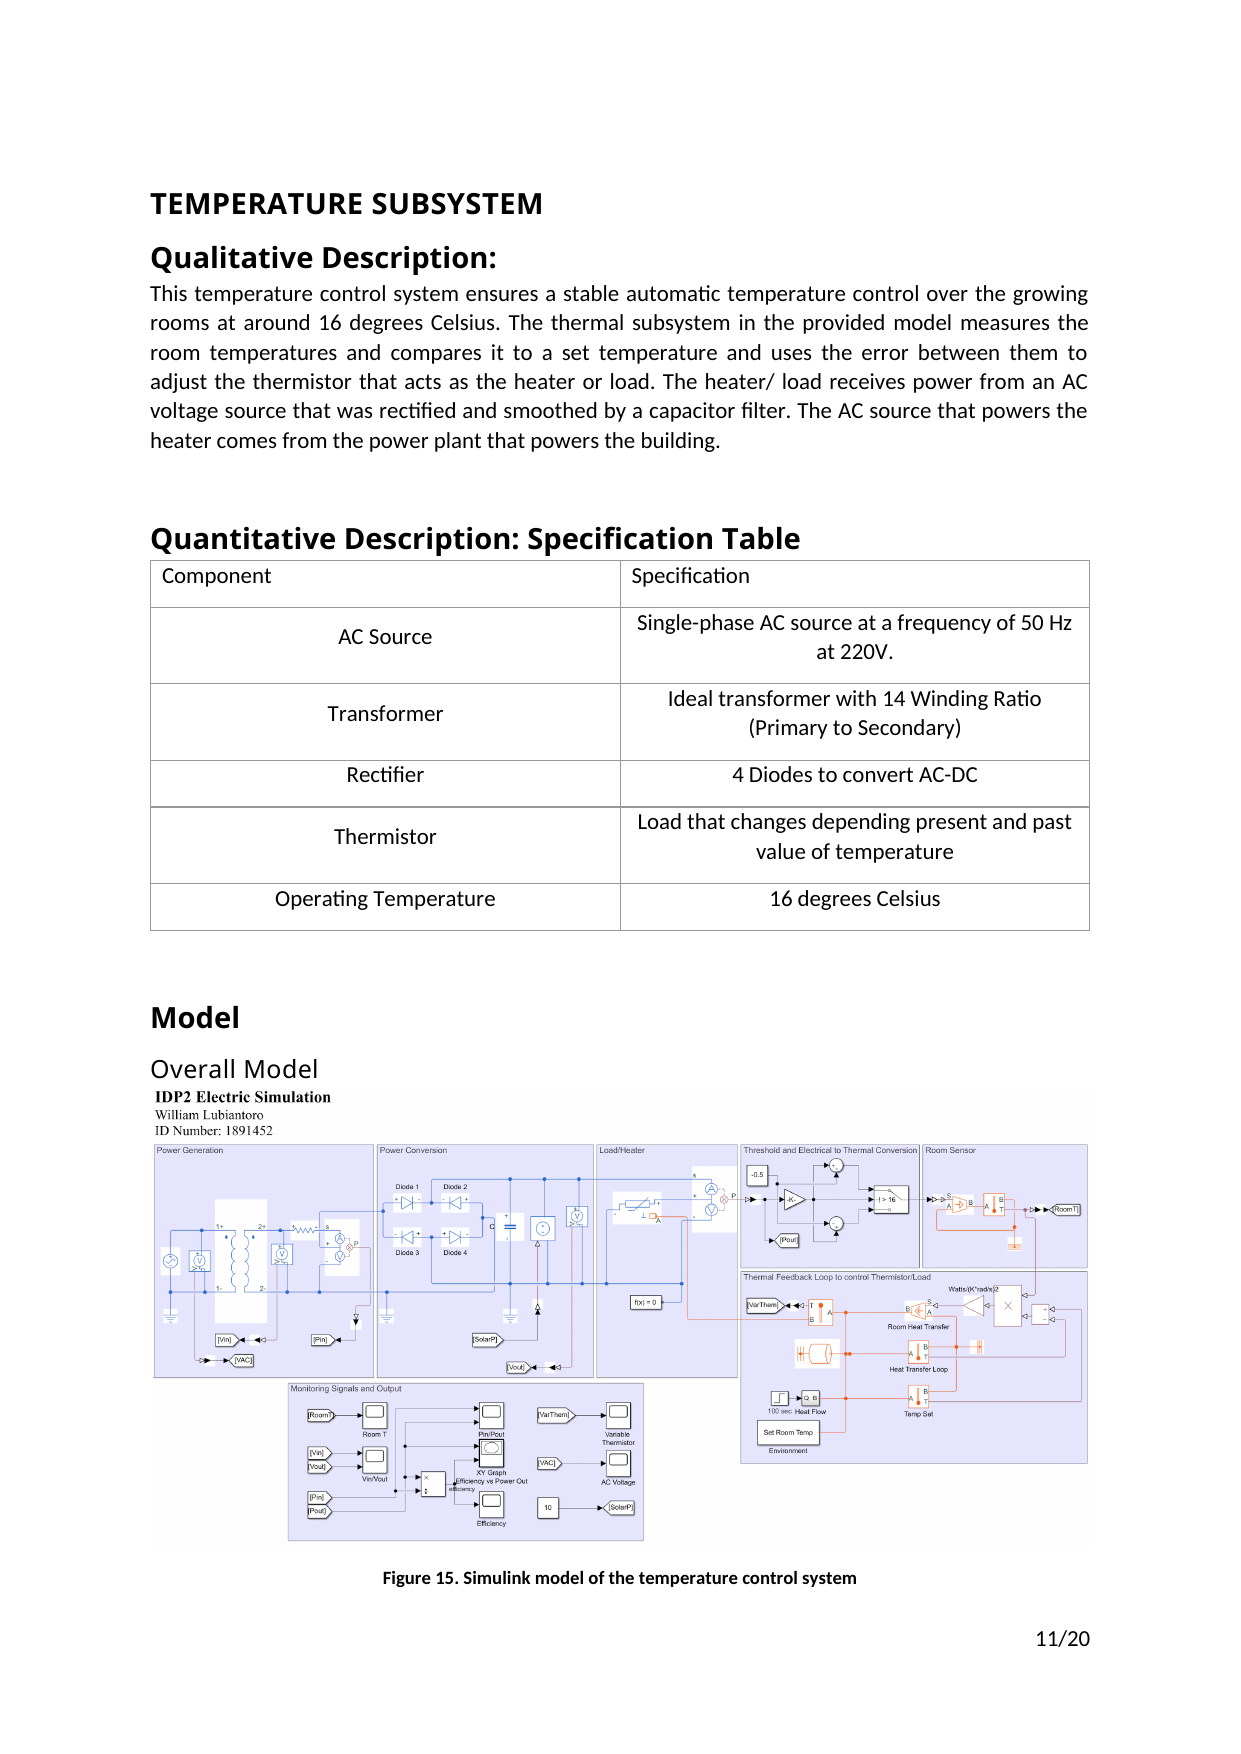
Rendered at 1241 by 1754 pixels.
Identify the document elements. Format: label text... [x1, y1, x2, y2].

table_cell Load that changes depending present and past value of temperature [621, 808, 1089, 883]
table_cell AC Source [151, 608, 620, 683]
table_cell Ideal transformer with 14 Winding Ratio (Primary to Secondary) [621, 684, 1089, 759]
subtitle Qualitative Description: [150, 237, 1090, 277]
table_header Component [151, 561, 620, 607]
subtitle Model [150, 997, 1090, 1037]
table_cell Rectifier [151, 761, 620, 806]
table_header Specification [621, 561, 1089, 607]
text This temperature control system ensures a stable automatic temperature control over the growing rooms at around 16 degrees Celsius. The thermal subsystem in the provided model measures the room temperatures and compares it to a set temperature and uses the error between them to adjust the thermistor that acts as the heater or load. The heater/ load receives power from an AC voltage source that was rectified and smoothed by a capacitor filter. The AC source that powers the heater comes from the power plant that powers the building. [150, 279, 1090, 454]
table_cell Operating Temperature [151, 884, 620, 930]
subtitle Temperature Subsystem [150, 183, 1090, 223]
text Figure 15. Simulink model of the temperature control system [150, 1566, 1090, 1589]
table_cell Single-phase AC source at a frequency of 50 Hz at 220V. [621, 608, 1089, 683]
table_cell Thermistor [151, 808, 620, 883]
table_cell 16 degrees Celsius [621, 884, 1089, 930]
subtitle Quantitative Description: Specification Table [150, 518, 1090, 558]
table_cell 4 Diodes to convert AC-DC [621, 761, 1089, 806]
subtitle Overall Model [150, 1052, 1090, 1086]
picture [150, 1087, 1091, 1548]
table_cell Transformer [151, 684, 620, 759]
